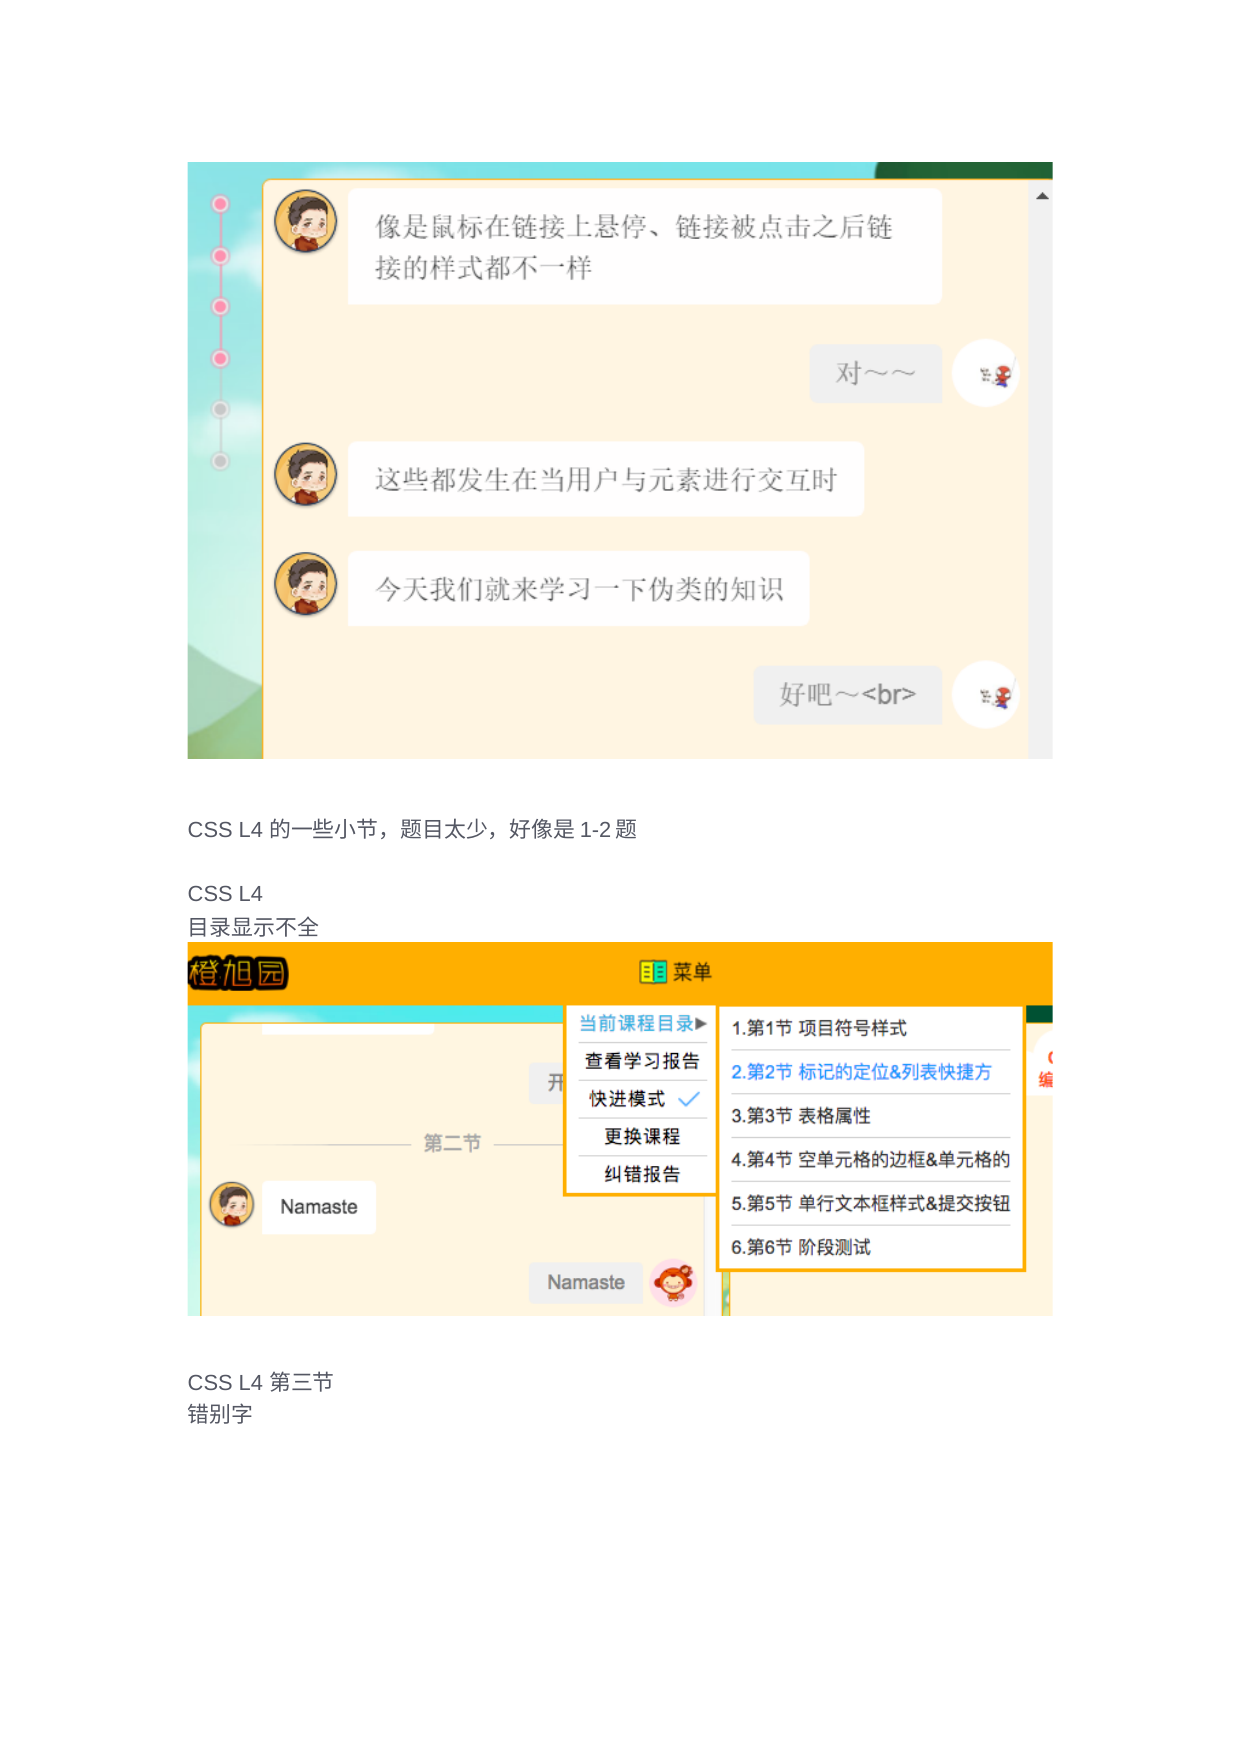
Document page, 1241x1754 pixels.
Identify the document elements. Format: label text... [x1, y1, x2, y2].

text 目录显示不全 [187, 909, 1053, 942]
text CSS L4 [187, 877, 1053, 909]
picture [187, 942, 1053, 1316]
text 错别字 [187, 1397, 1053, 1429]
text CSS L4 的一些小节，题目太少，好像是1-2题 [187, 812, 1053, 844]
text CSS L4 第三节 [187, 1364, 1053, 1397]
picture [187, 162, 1053, 759]
